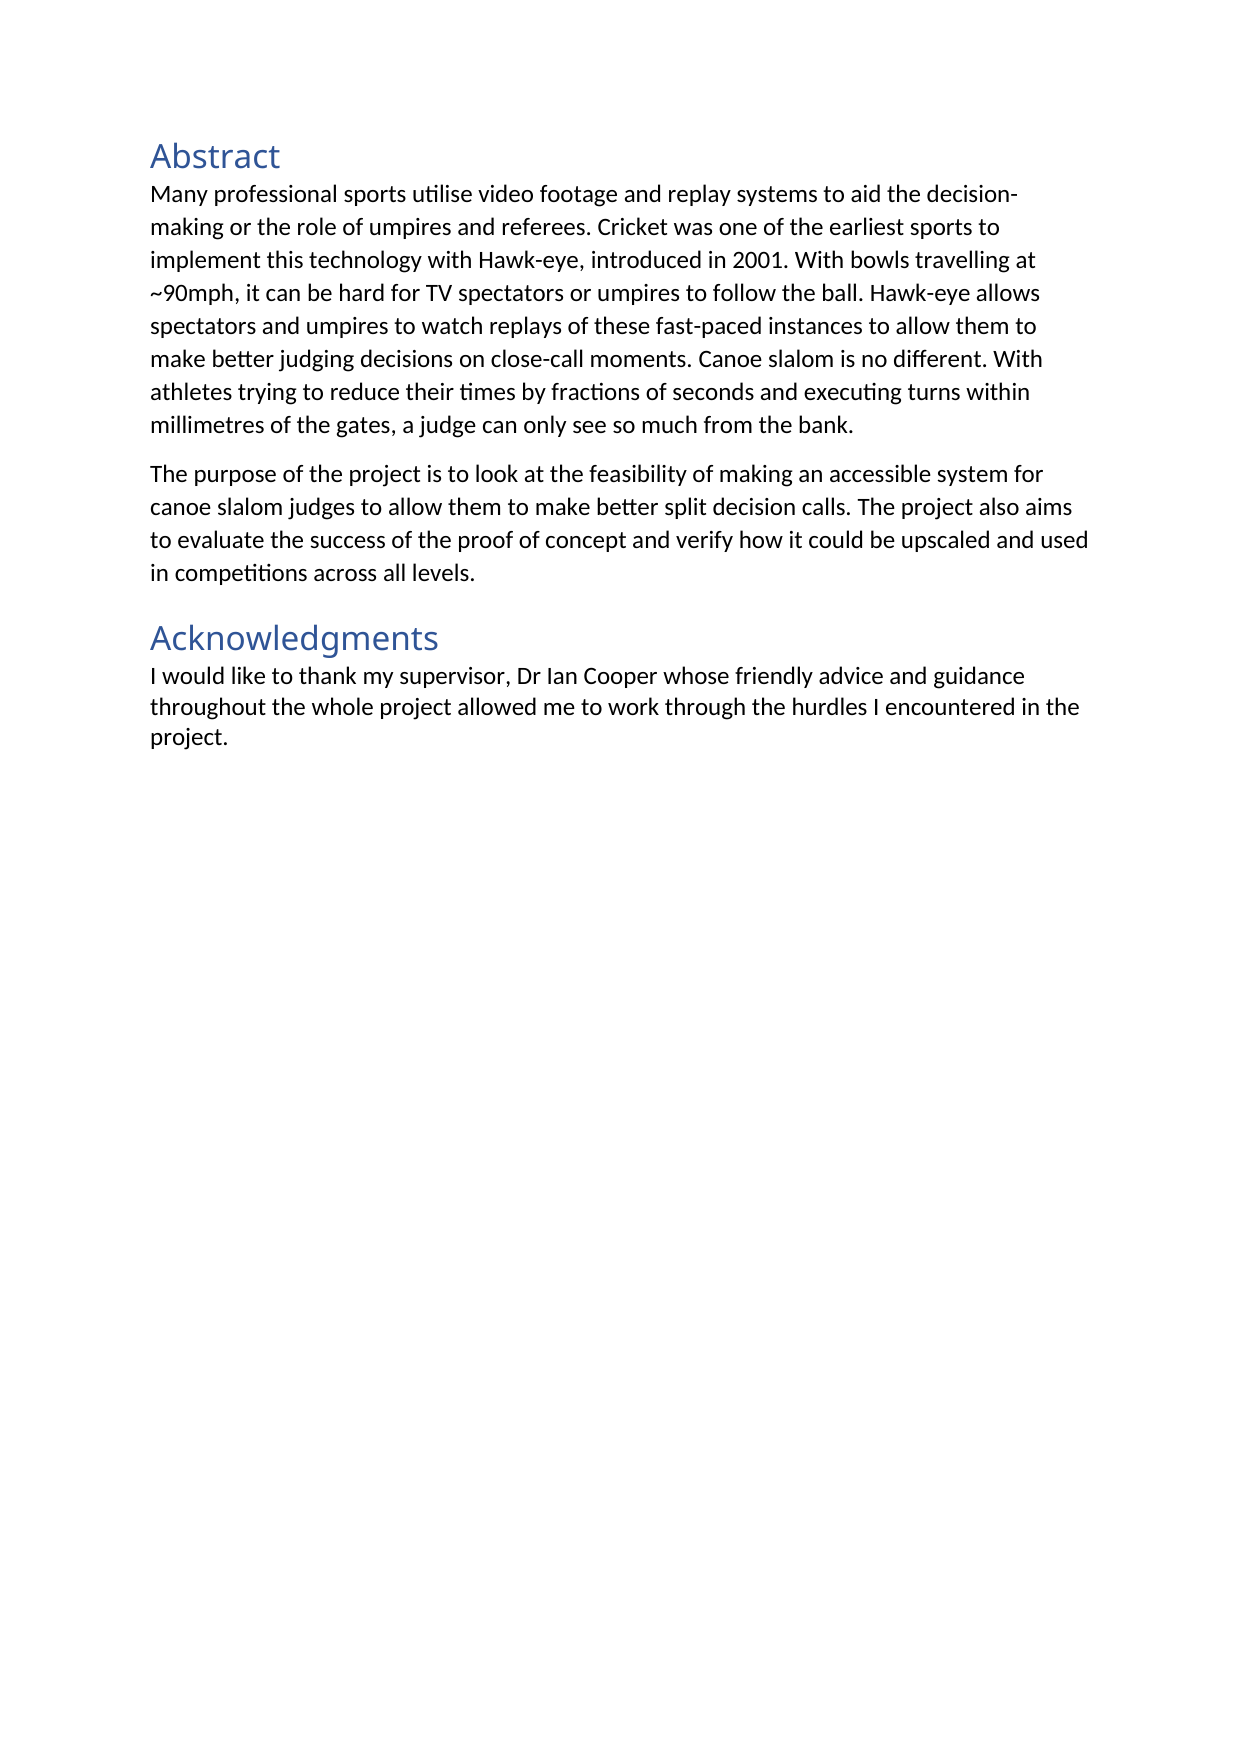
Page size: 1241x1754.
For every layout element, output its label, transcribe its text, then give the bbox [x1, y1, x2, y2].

text Many professional sports utilise video footage and replay systems to aid the decision-making or the role of umpires and referees. Cricket was one of the earliest sports to implement this technology with Hawk-eye, introduced in 2001. With bowls travelling at ~90mph, it can be hard for TV spectators or umpires to follow the ball. Hawk-eye allows spectators and umpires to watch replays of these fast-paced instances to allow them to make better judging decisions on close-call moments. Canoe slalom is no different. With athletes trying to reduce their times by fractions of seconds and executing turns within millimetres of the gates, a judge can only see so much from the bank. [150, 178, 1090, 439]
text I would like to thank my supervisor, Dr Ian Cooper whose friendly advice and guidance throughout the whole project allowed me to work through the hurdles I encountered in the project. [150, 660, 1090, 752]
text The purpose of the project is to look at the feasibility of making an accessible system for canoe slalom judges to allow them to make better split decision calls. The project also aims to evaluate the success of the proof of concept and verify how it could be upscaled and used in competitions across all levels. [150, 458, 1090, 588]
subtitle Abstract [150, 133, 1090, 178]
subtitle Acknowledgments [150, 615, 1090, 660]
